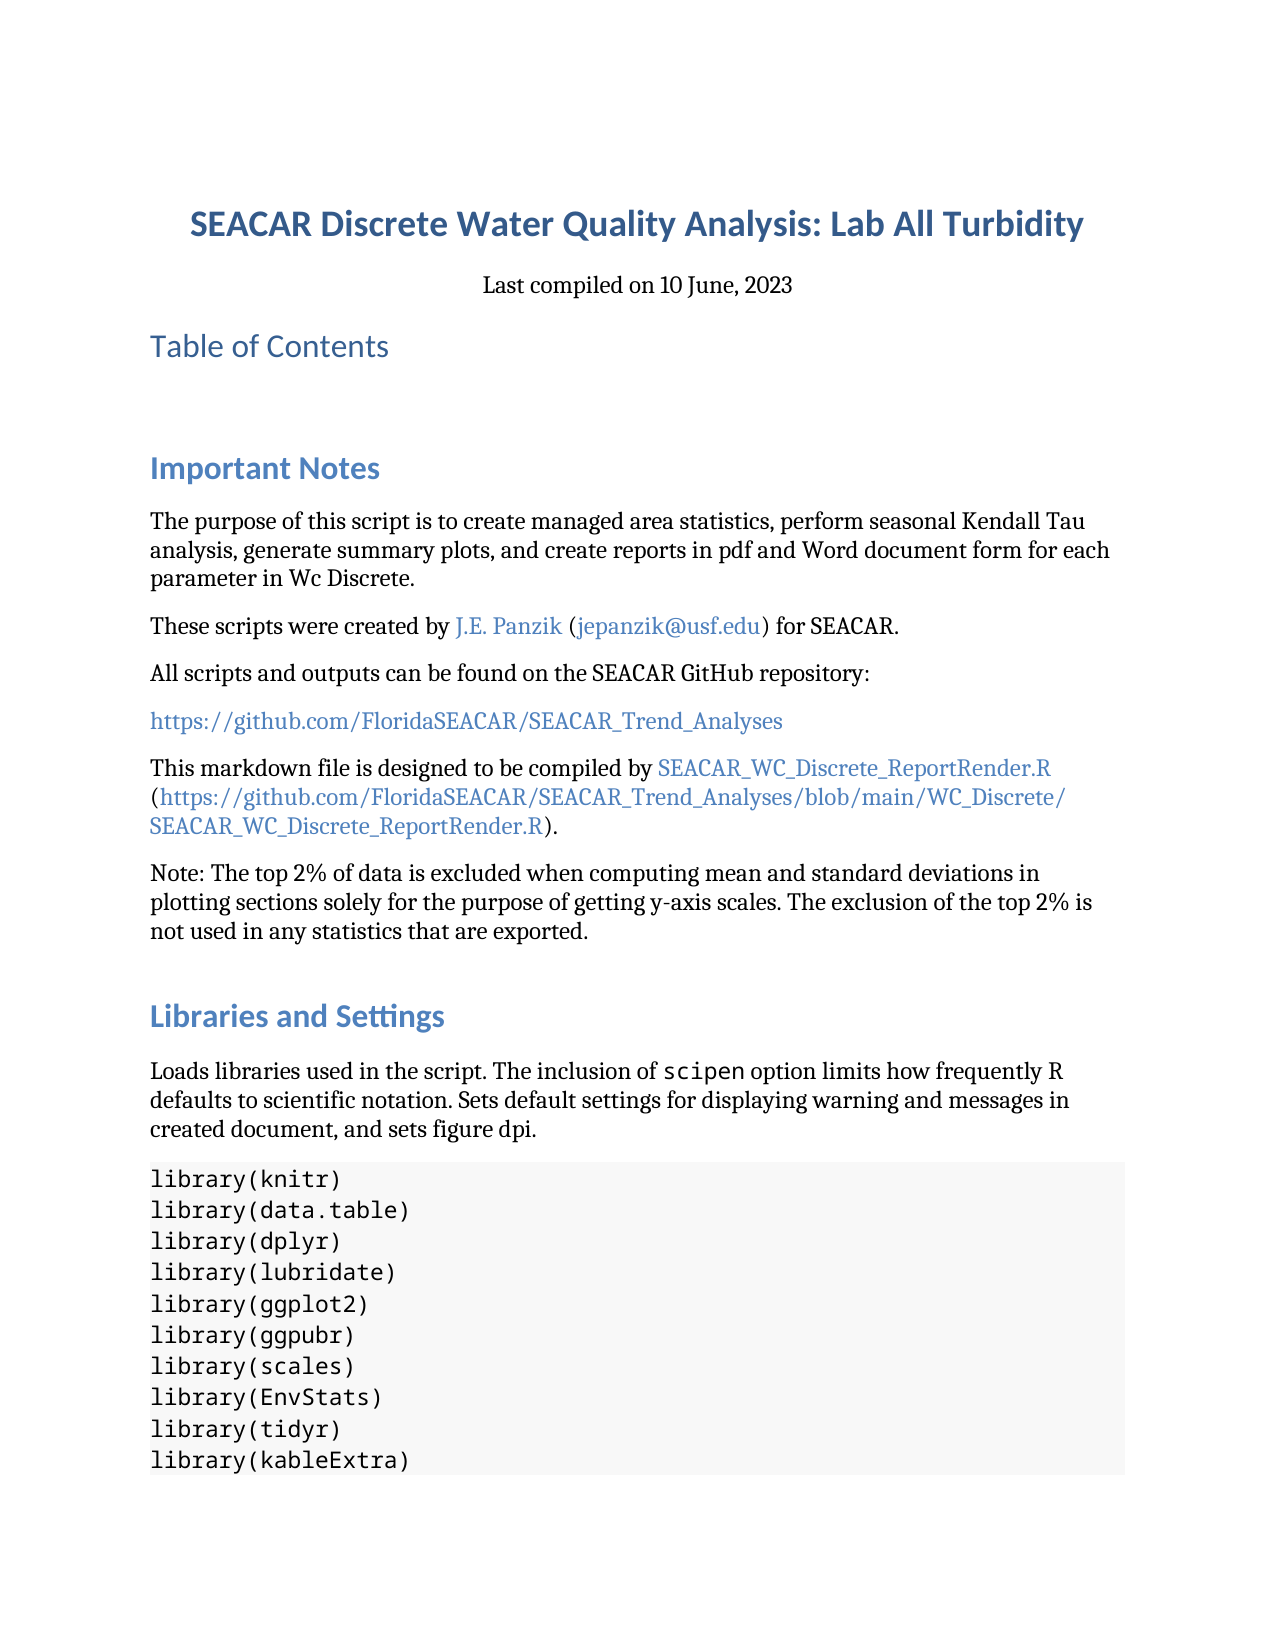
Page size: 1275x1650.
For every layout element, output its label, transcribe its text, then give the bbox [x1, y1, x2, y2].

text This markdown file is designed to be compiled by SEACAR_WC_Discrete_ReportRender.R (https://github.com/FloridaSEACAR/SEACAR_Trend_Analyses/blob/main/WC_Discrete/SEACAR_WC_Discrete_ReportRender.R). [150, 754, 1125, 841]
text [150, 1162, 1125, 1475]
text Note: The top 2% of data is excluded when computing mean and standard deviations in plotting sections solely for the purpose of getting y-axis scales. The exclusion of the top 2% is not used in any statistics that are exported. [150, 859, 1125, 946]
text Loads libraries used in the script. The inclusion of scipen option limits how frequently R defaults to scientific notation. Sets default settings for displaying warning and messages in created document, and sets figure dpi. [150, 1055, 1125, 1144]
subtitle Libraries and Settings [150, 996, 1125, 1036]
title SEACAR Discrete Water Quality Analysis: Lab All Turbidity [150, 200, 1125, 246]
text These scripts were created by J.E. Panzik (jepanzik@usf.edu) for SEACAR. [150, 612, 1125, 641]
text All scripts and outputs can be found on the SEACAR GitHub repository: [150, 659, 1125, 688]
subtitle Important Notes [150, 447, 1125, 488]
text https://github.com/FloridaSEACAR/SEACAR_Trend_Analyses [150, 707, 1125, 736]
text Last compiled on 10 June, 2023 [150, 271, 1125, 299]
text The purpose of this script is to create managed area statistics, perform seasonal Kendall Tau analysis, generate summary plots, and create reports in pdf and Word document form for each parameter in Wc Discrete. [150, 507, 1125, 593]
